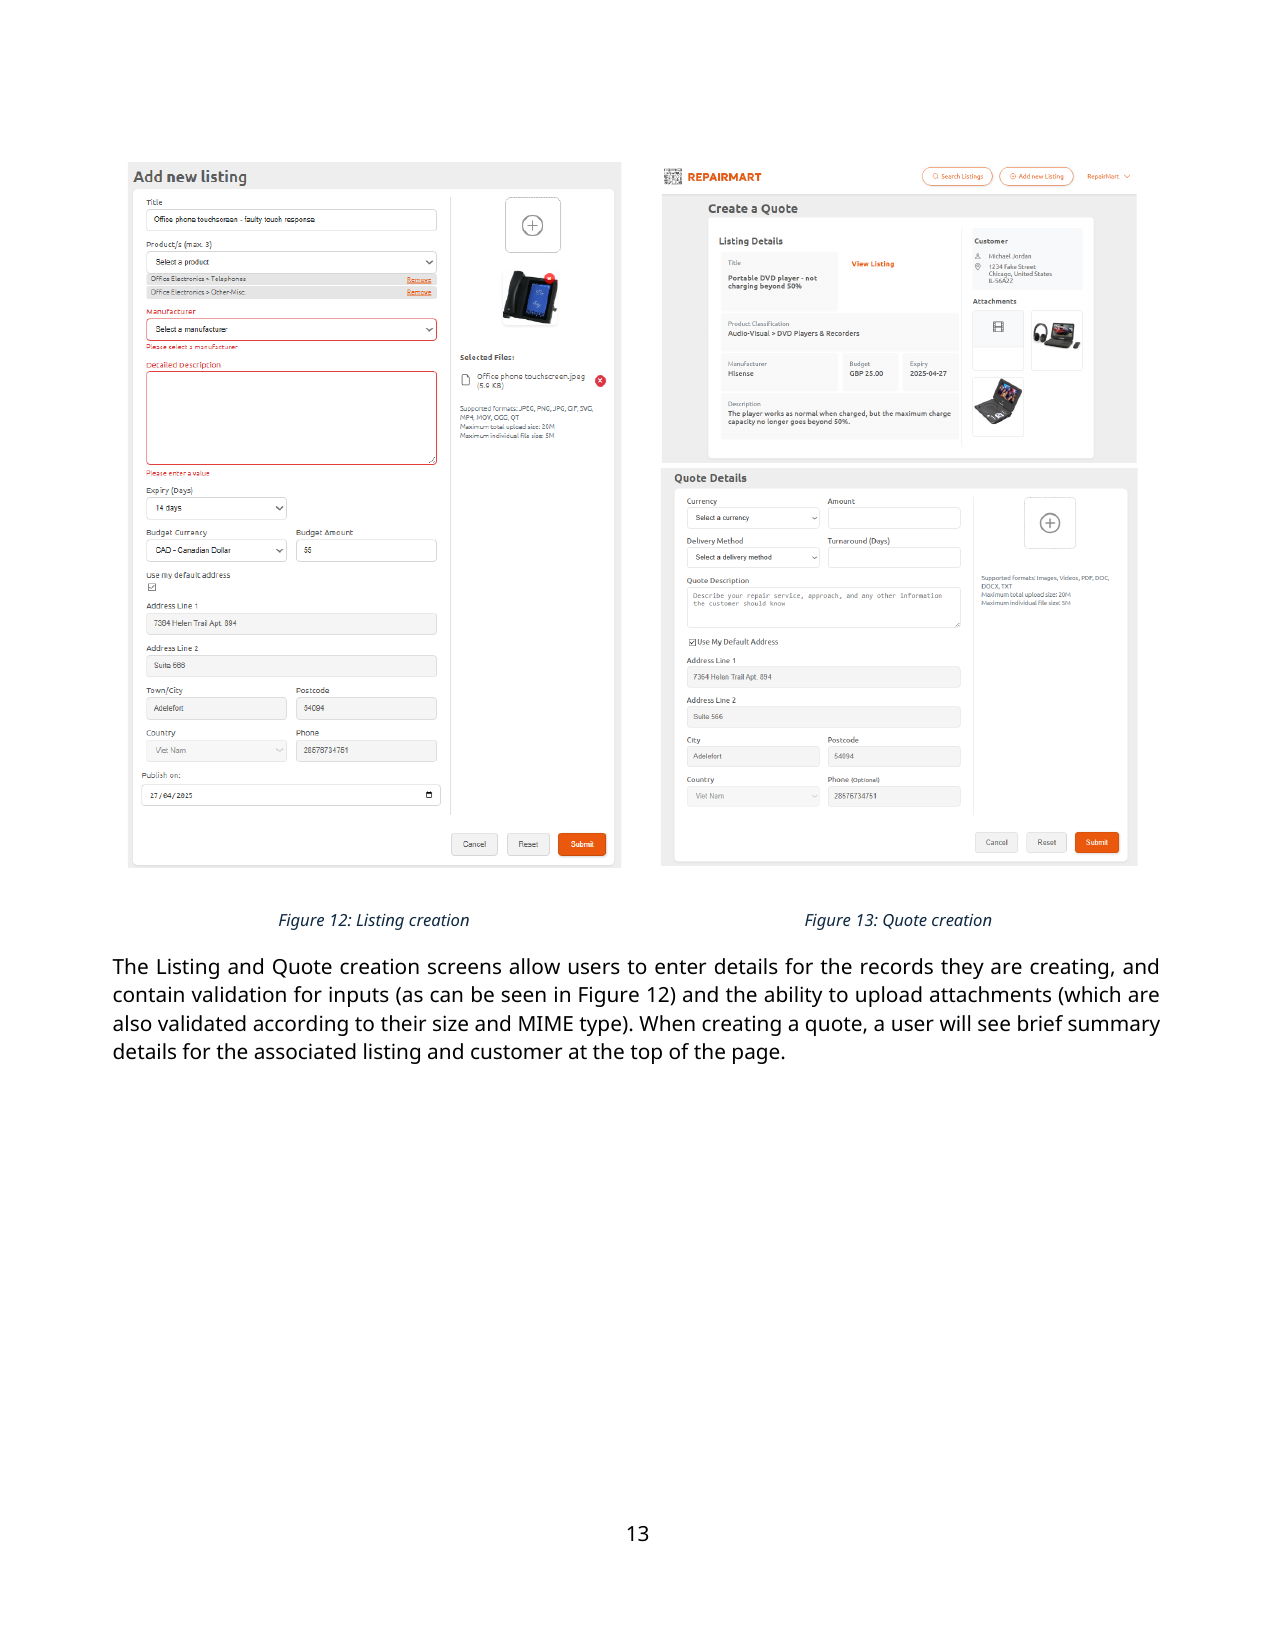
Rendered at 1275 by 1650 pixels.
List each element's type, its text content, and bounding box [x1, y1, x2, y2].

text The Listing and Quote creation screens allow users to enter details for the records they are creating, and contain validation for inputs (as can be seen in Figure 12) and the ability to upload attachments (which are also validated according to their size and MIME type). When creating a quote, a user will see brief summary details for the associated listing and customer at the top of the page. [112, 952, 1162, 1066]
picture [660, 468, 1138, 866]
table_cell Figure 12: Listing creation [113, 909, 637, 952]
table_header [113, 150, 637, 909]
table_header [637, 150, 1161, 909]
picture [661, 165, 1137, 463]
picture [127, 162, 622, 868]
table_cell Figure 13: Quote creation [637, 909, 1161, 952]
